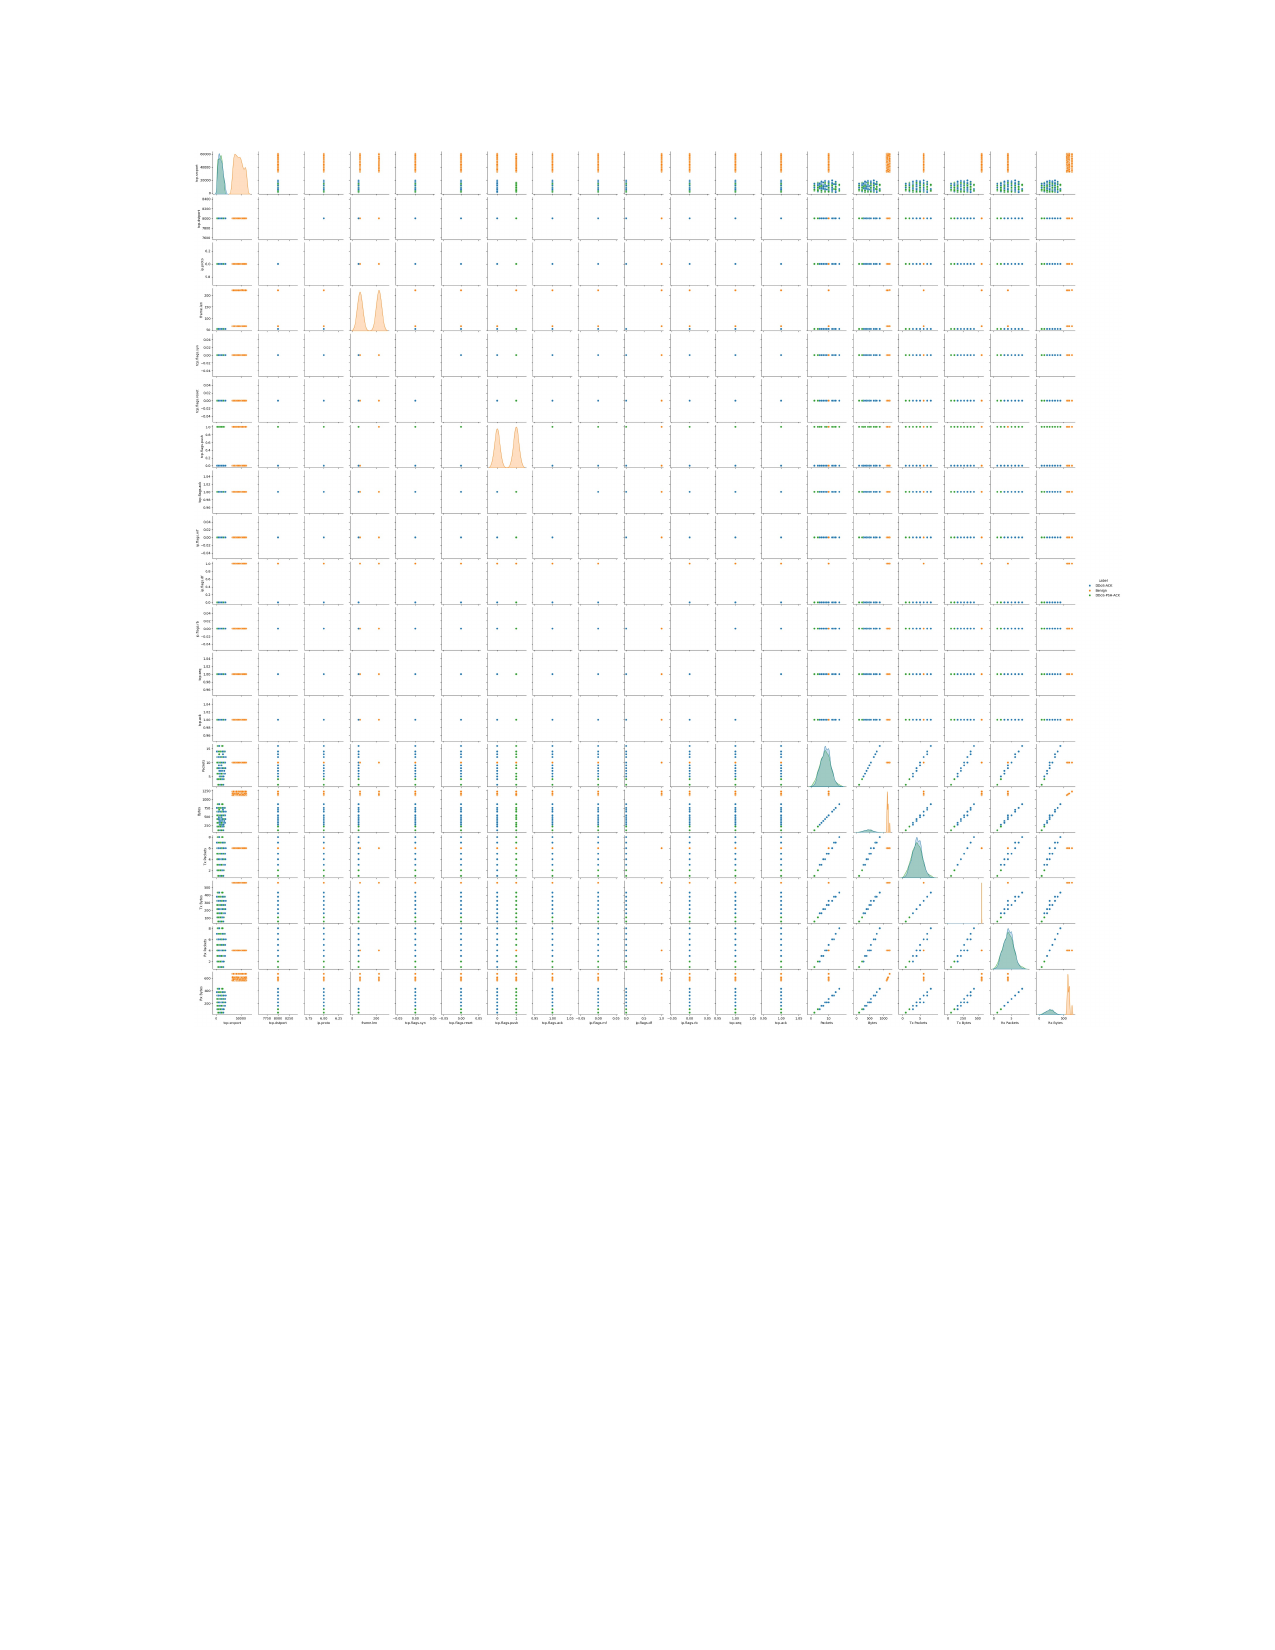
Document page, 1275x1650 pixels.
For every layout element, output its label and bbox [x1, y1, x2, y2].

picture [193, 150, 1123, 1027]
